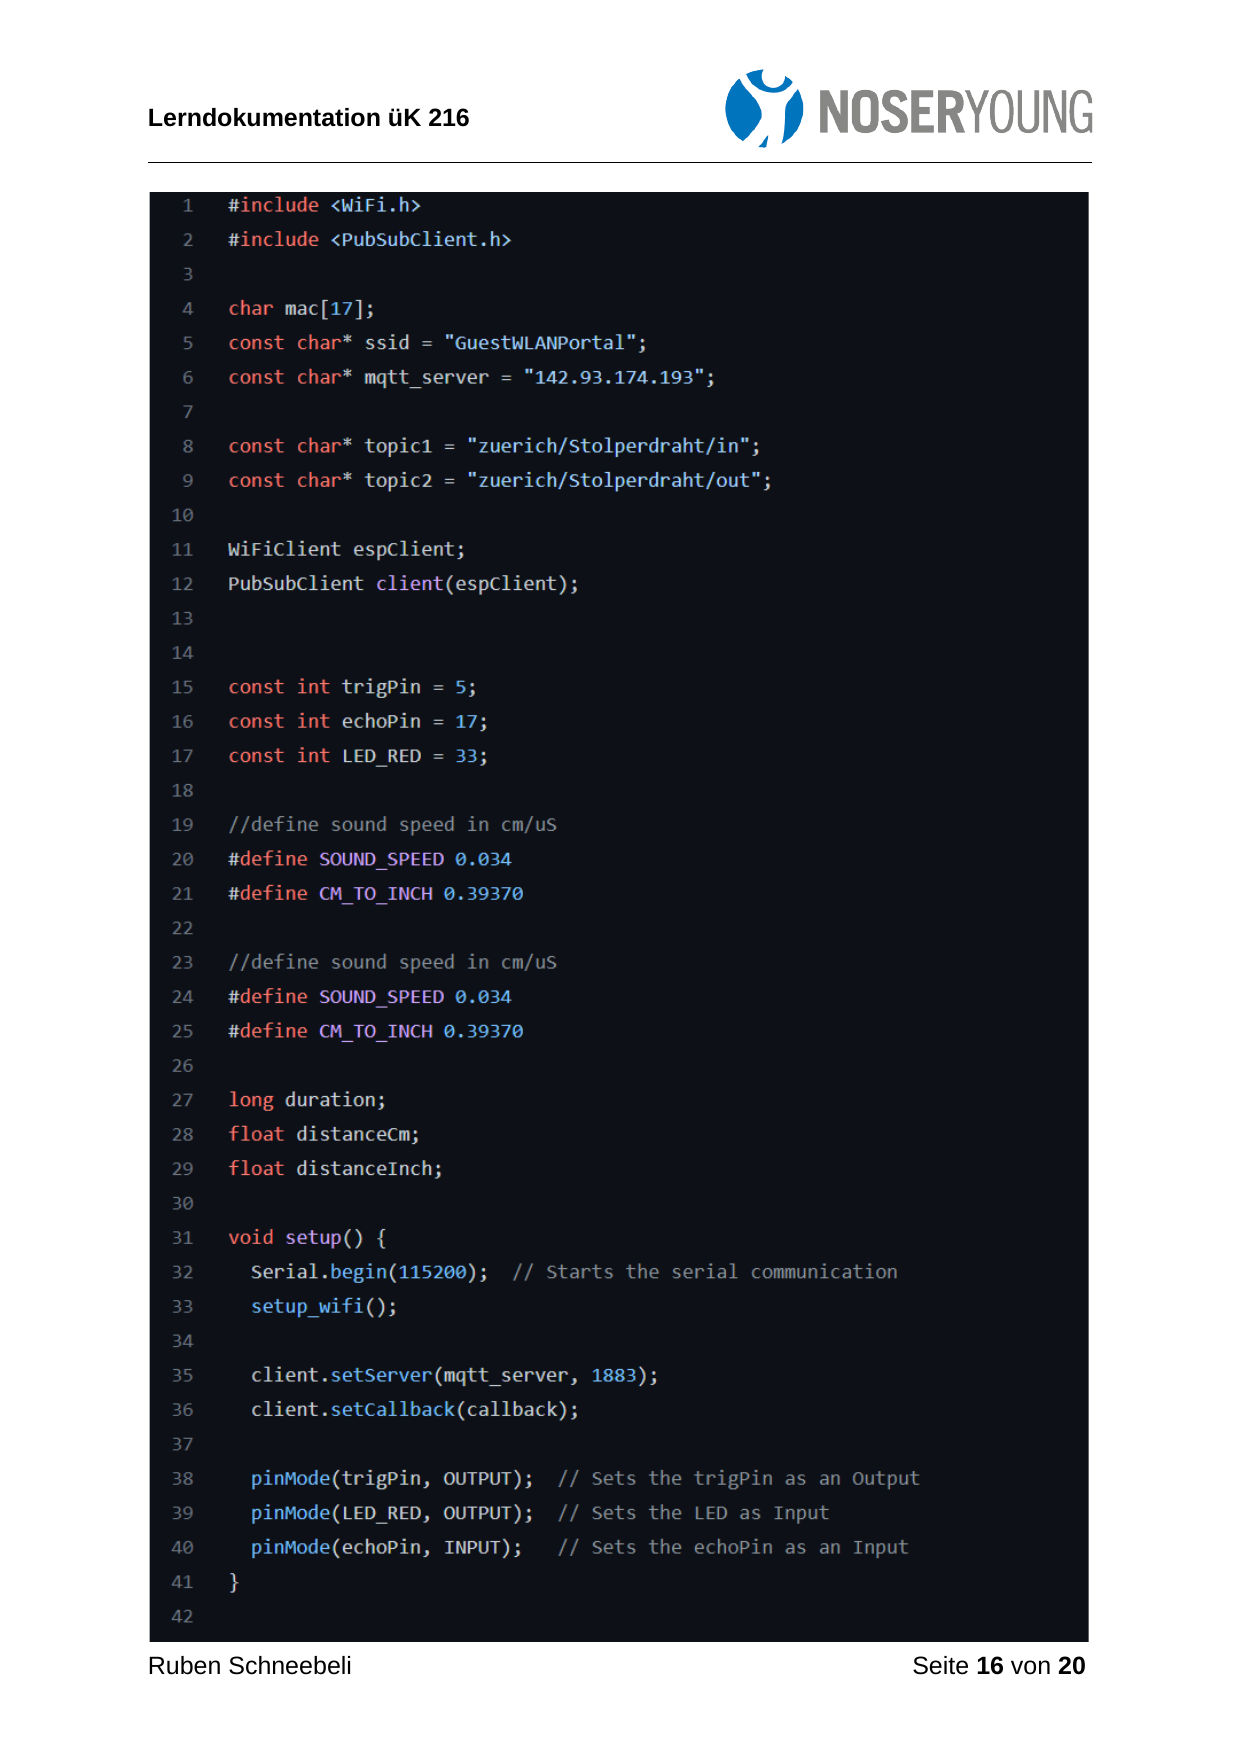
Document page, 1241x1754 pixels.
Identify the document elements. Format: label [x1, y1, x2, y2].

picture [725, 69, 1093, 148]
picture [148, 192, 1088, 1637]
